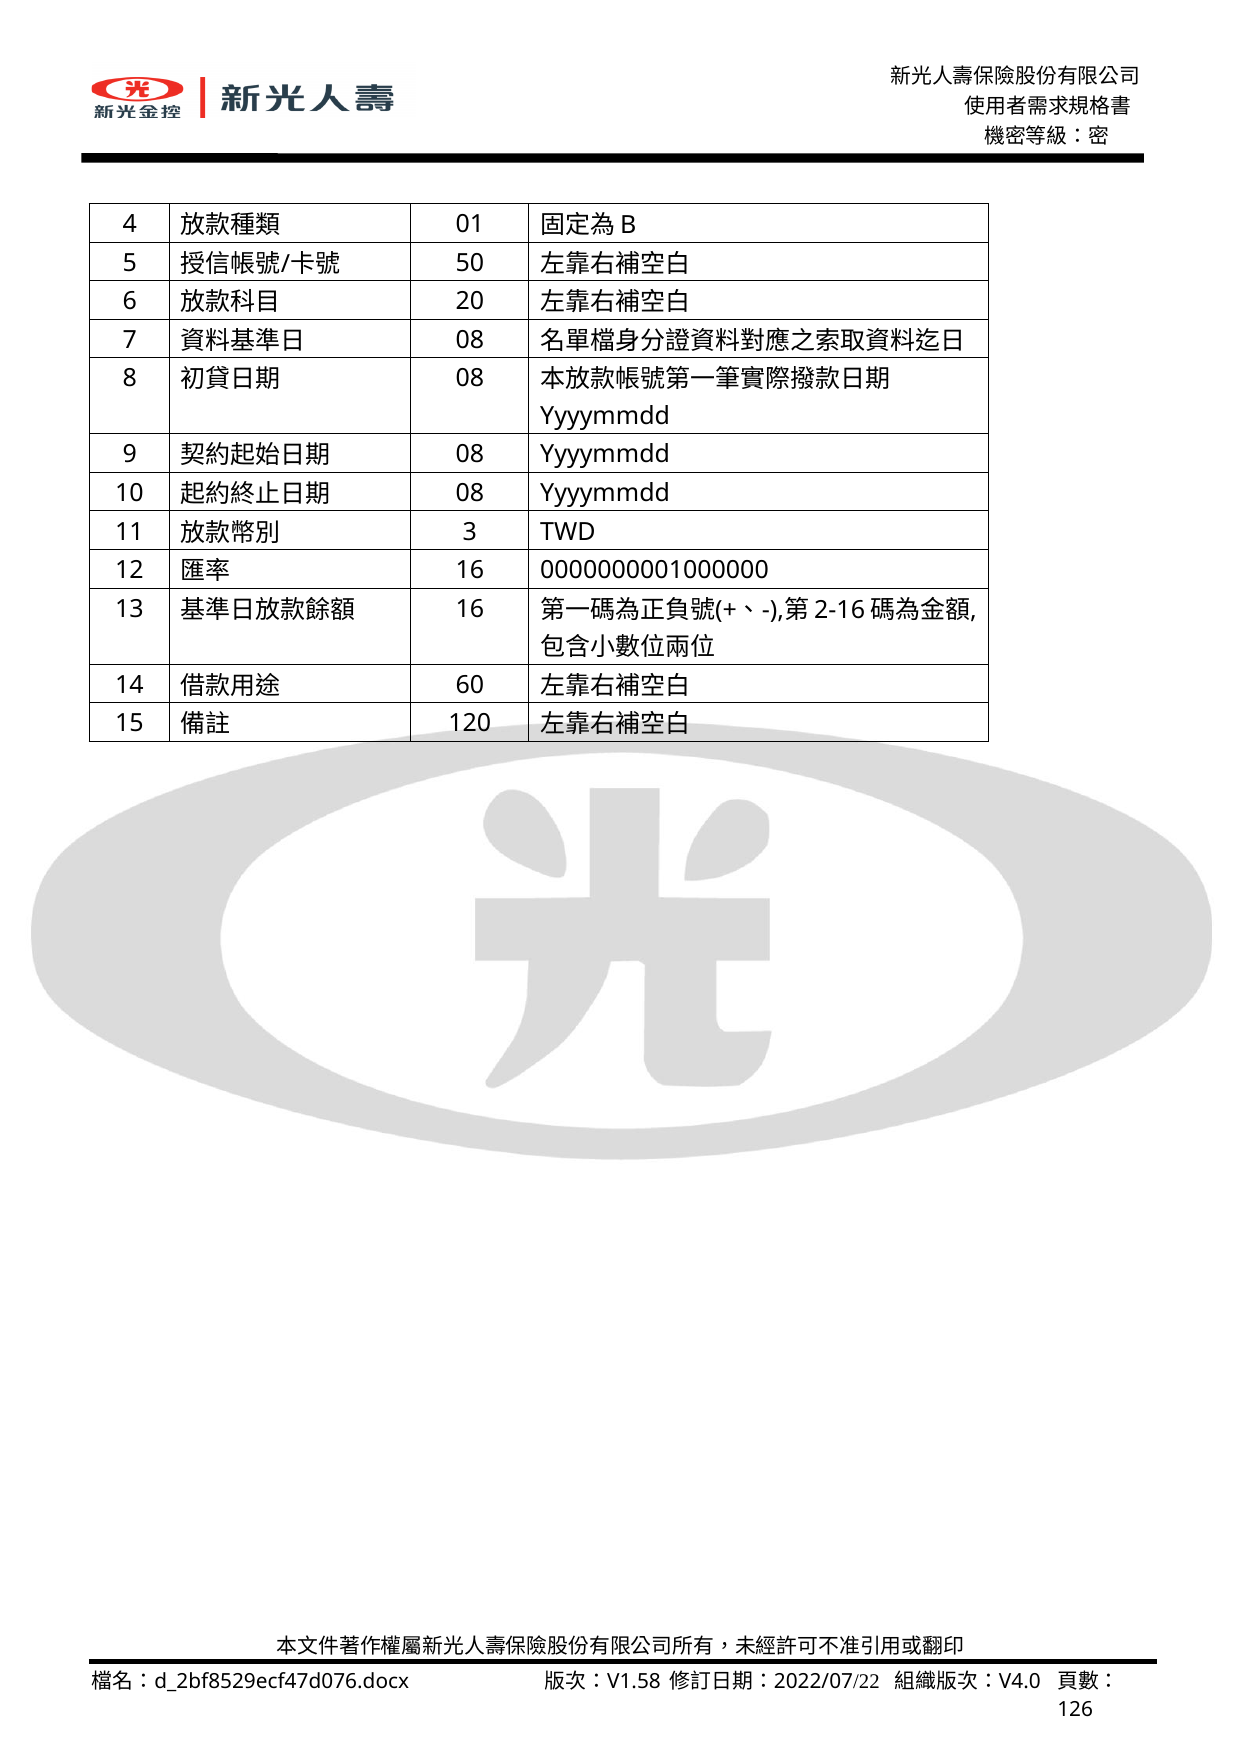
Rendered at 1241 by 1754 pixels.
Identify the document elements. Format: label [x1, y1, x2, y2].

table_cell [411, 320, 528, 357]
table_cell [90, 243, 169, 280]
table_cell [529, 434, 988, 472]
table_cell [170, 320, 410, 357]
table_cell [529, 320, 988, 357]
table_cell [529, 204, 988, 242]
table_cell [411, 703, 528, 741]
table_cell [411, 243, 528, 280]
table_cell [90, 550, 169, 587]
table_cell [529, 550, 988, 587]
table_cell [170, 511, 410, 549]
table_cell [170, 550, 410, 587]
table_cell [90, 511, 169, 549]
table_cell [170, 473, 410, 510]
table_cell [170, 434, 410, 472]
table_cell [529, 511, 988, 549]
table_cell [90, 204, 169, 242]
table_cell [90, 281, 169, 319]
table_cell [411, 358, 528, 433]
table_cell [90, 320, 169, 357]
picture [91, 61, 417, 118]
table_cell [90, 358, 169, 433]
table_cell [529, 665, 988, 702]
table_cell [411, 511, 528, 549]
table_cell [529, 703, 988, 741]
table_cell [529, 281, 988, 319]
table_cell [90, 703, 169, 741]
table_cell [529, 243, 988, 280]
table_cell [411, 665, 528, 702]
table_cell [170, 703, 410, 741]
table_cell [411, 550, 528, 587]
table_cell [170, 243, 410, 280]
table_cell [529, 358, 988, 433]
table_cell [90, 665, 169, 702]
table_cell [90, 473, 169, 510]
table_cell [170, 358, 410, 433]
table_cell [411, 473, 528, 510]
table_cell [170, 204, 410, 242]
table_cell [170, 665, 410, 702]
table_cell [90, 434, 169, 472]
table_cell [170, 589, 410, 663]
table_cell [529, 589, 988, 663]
picture [25, 713, 1215, 1166]
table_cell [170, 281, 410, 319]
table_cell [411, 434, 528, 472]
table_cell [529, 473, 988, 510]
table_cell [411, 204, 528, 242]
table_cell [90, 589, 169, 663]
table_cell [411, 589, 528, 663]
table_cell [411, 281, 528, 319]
